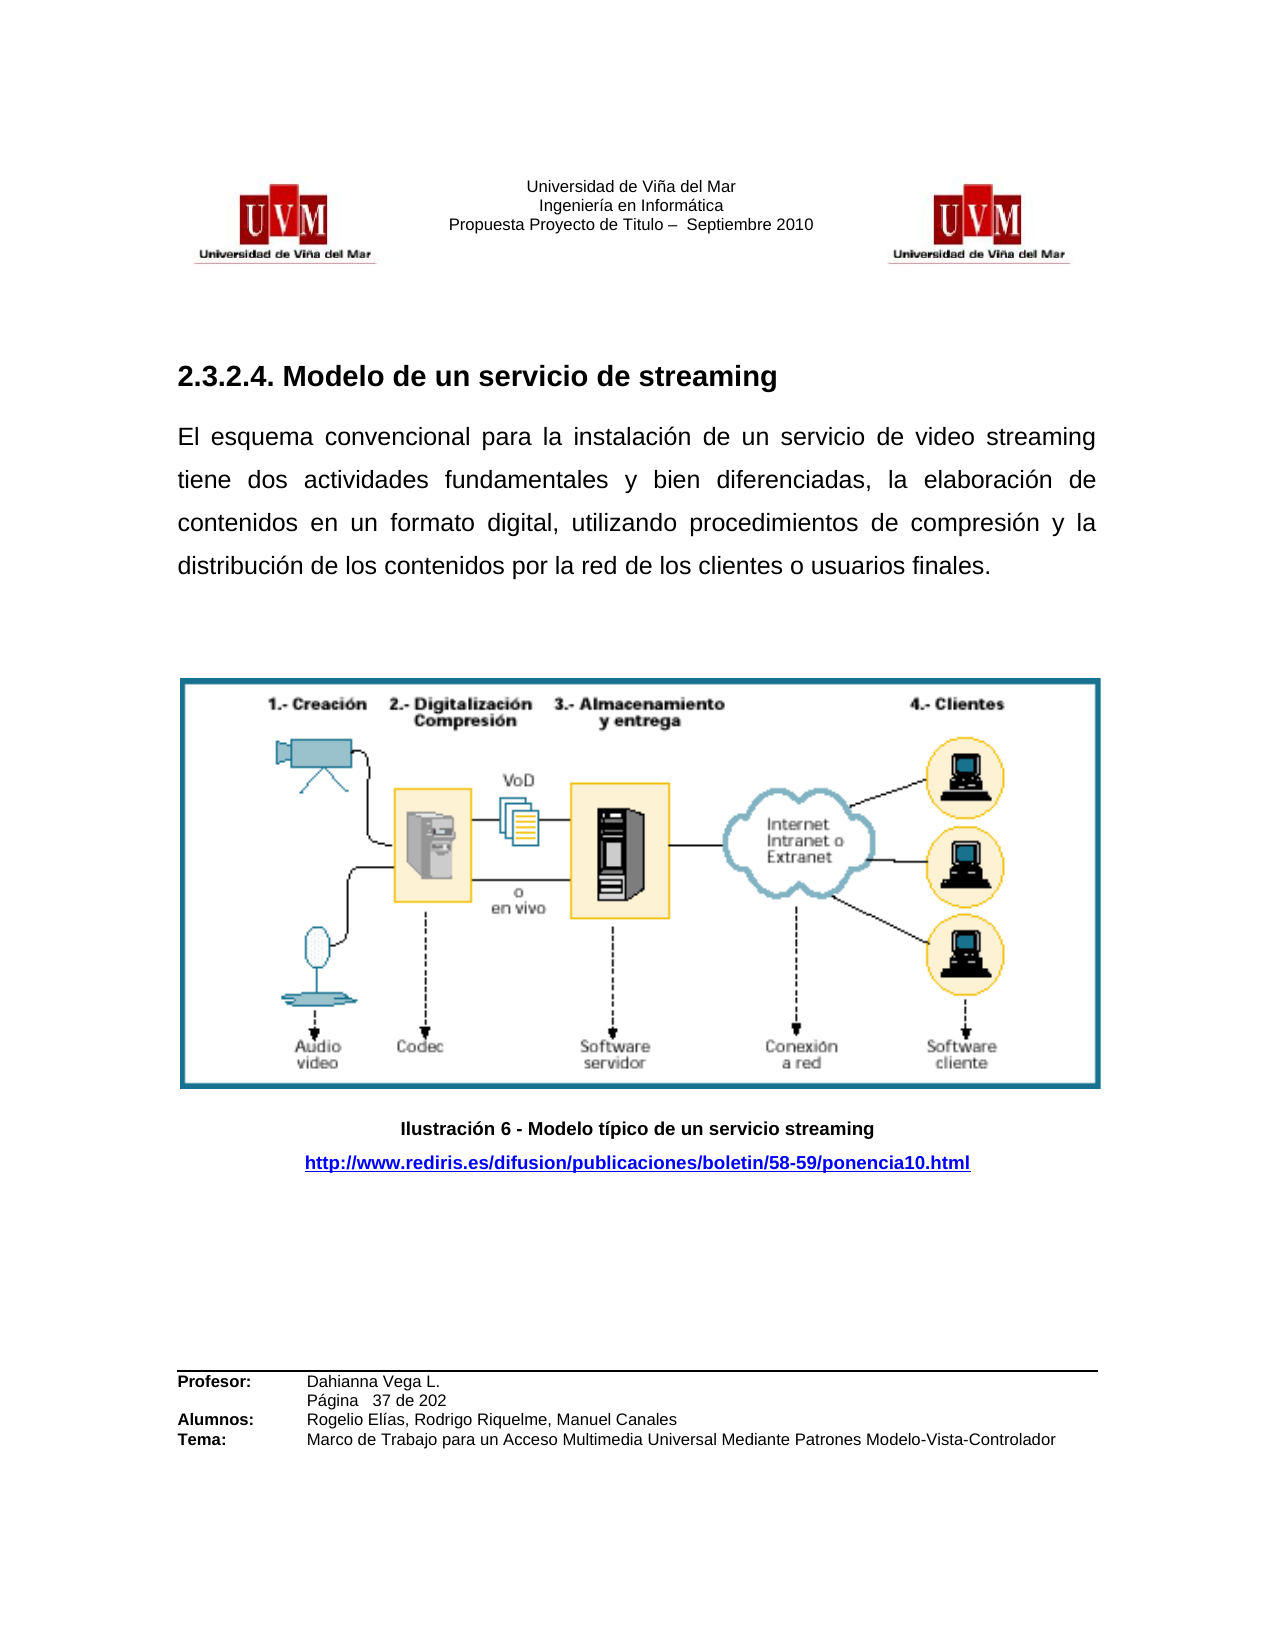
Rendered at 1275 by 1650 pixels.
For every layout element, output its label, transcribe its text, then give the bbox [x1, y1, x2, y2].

text http://www.rediris.es/difusion/publicaciones/boletin/58-59/ponencia10.html [177, 1152, 1098, 1173]
subtitle 2.3.2.4. Modelo de un servicio de streaming [177, 359, 1098, 392]
picture [871, 176, 1084, 267]
picture [180, 678, 1101, 1089]
text El esquema convencional para la instalación de un servicio de video streaming tiene dos actividades fundamentales y bien diferenciadas, la elaboración de contenidos en un formato digital, utilizando procedimientos de compresión y la distribución de los contenidos por la red de los clientes o usuarios finales. [177, 422, 1098, 580]
text Ilustración 6 - Modelo típico de un servicio streaming [177, 1118, 1098, 1139]
picture [177, 176, 390, 267]
